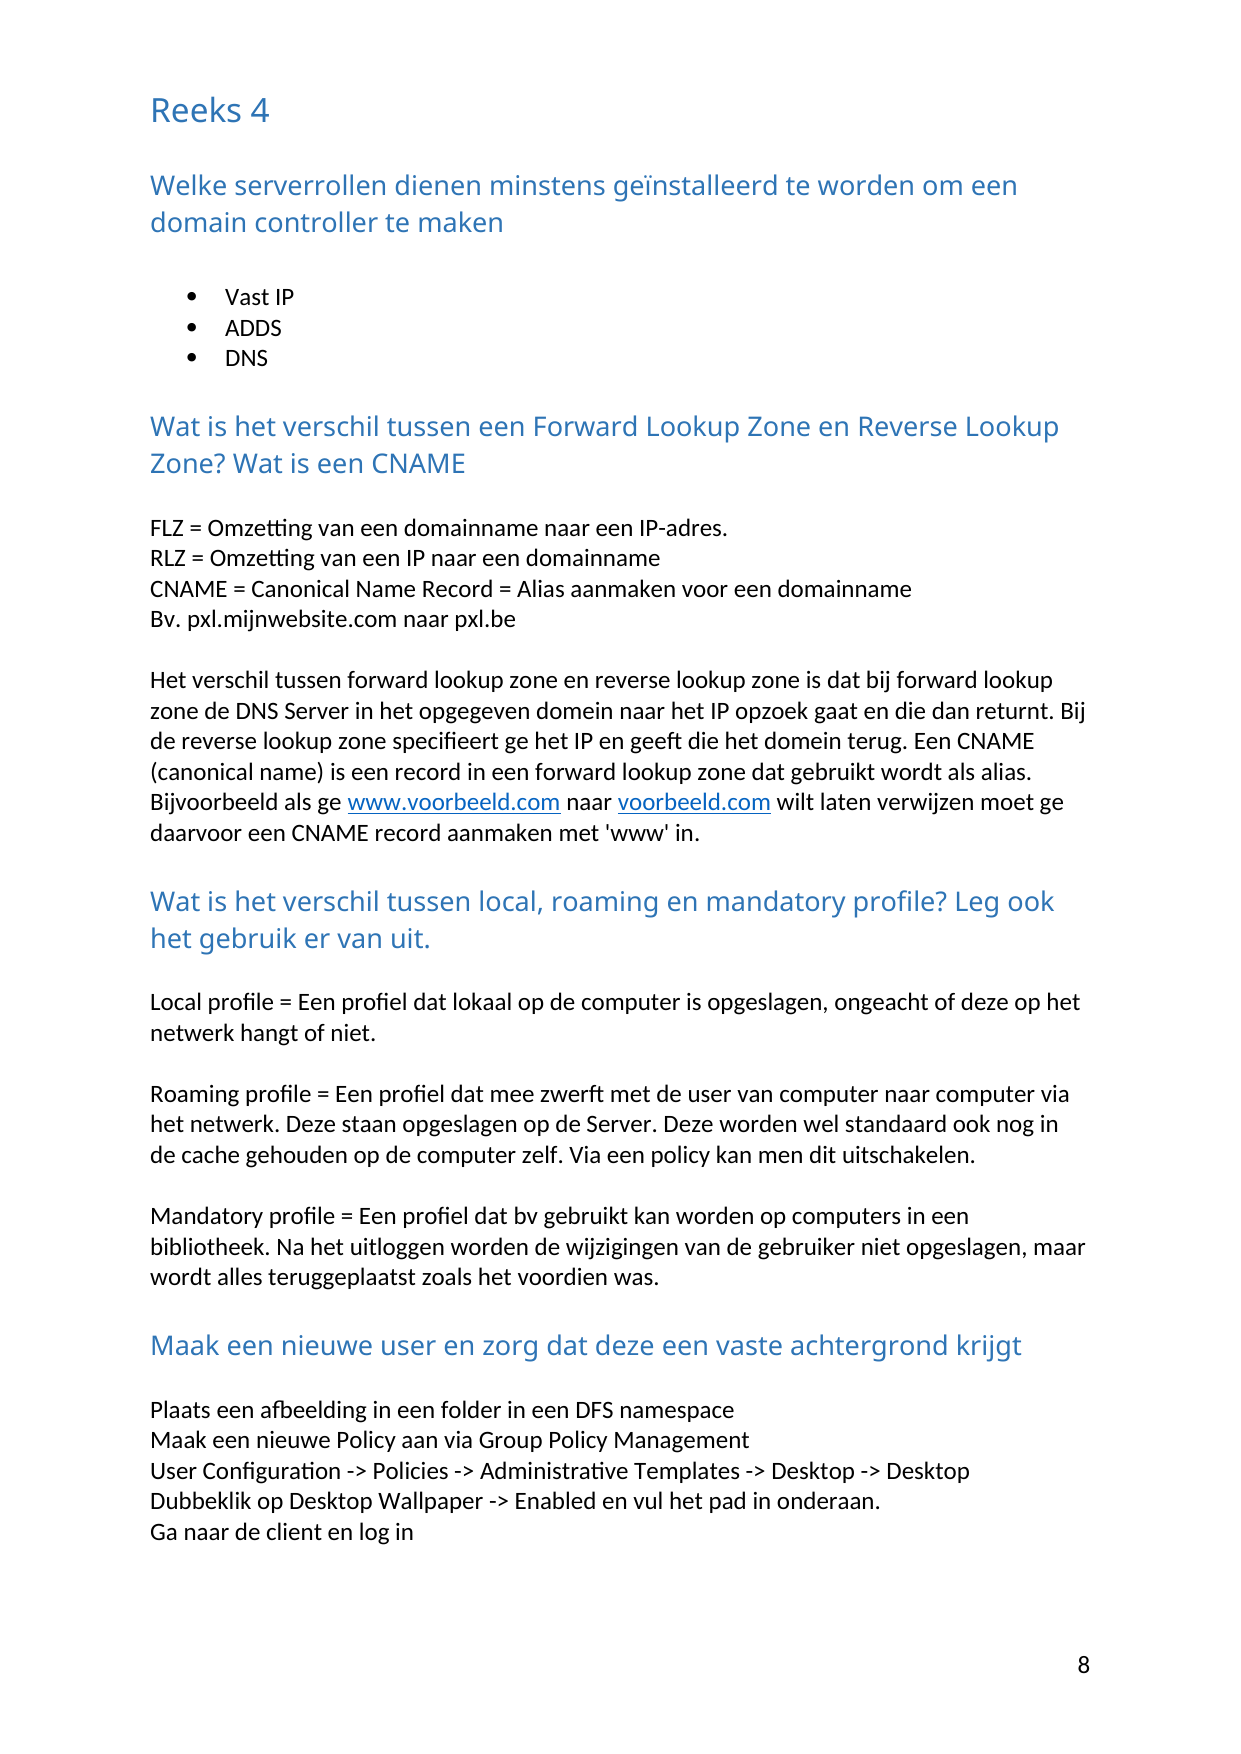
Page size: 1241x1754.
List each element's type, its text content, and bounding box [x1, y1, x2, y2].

text RLZ = Omzetting van een IP naar een domainname [150, 542, 1090, 573]
subtitle Wat is het verschil tussen een Forward Lookup Zone en Reverse Lookup Zone? Wat is een CNAME [150, 408, 1090, 481]
text Het verschil tussen forward lookup zone en reverse lookup zone is dat bij forward lookup zone de DNS Server in het opgegeven domein naar het IP opzoek gaat en die dan returnt. Bij de reverse lookup zone specifieert ge het IP en geeft die het domein terug. Een CNAME (canonical name) is een record in een forward lookup zone dat gebruikt wordt als alias. Bijvoorbeeld als ge www.voorbeeld.com naar voorbeeld.com wilt laten verwijzen moet ge daarvoor een CNAME record aanmaken met 'www' in. [150, 664, 1090, 848]
text Mandatory profile = Een profiel dat bv gebruikt kan worden op computers in een bibliotheek. Na het uitloggen worden de wijzigingen van de gebruiker niet opgeslagen, maar wordt alles teruggeplaatst zoals het voordien was. [150, 1200, 1090, 1292]
text FLZ = Omzetting van een domainname naar een IP-adres. [150, 512, 1090, 542]
subtitle Wat is het verschil tussen local, roaming en mandatory profile? Leg ook het gebruik er van uit. [150, 882, 1090, 956]
subtitle Maak een nieuwe user en zorg dat deze een vaste achtergrond krijgt [150, 1326, 1090, 1363]
text Maak een nieuwe Policy aan via Group Policy Management [150, 1424, 1090, 1455]
text User Configuration -> Policies -> Administrative Templates -> Desktop -> Desktop [150, 1455, 1090, 1485]
list ADDS [187, 312, 1090, 342]
text Roaming profile = Een profiel dat mee zwerft met de user van computer naar computer via het netwerk. Deze staan opgeslagen op de Server. Deze worden wel standaard ook nog in de cache gehouden op de computer zelf. Via een policy kan men dit uitschakelen. [150, 1078, 1090, 1170]
text Plaats een afbeelding in een folder in een DFS namespace [150, 1394, 1090, 1424]
subtitle Welke serverrollen dienen minstens geïnstalleerd te worden om een domain controller te maken [150, 167, 1090, 240]
subtitle Reeks 4 [150, 86, 1090, 132]
text Bv. pxl.mijnwebsite.com naar pxl.be [150, 603, 1090, 634]
text CNAME = Canonical Name Record = Alias aanmaken voor een domainname [150, 573, 1090, 603]
list Vast IP [187, 281, 1090, 312]
list DNS [187, 342, 1090, 373]
text Ga naar de client en log in [150, 1516, 1090, 1546]
text Local profile = Een profiel dat lokaal op de computer is opgeslagen, ongeacht of deze op het netwerk hangt of niet. [150, 987, 1090, 1048]
text Dubbeklik op Desktop Wallpaper -> Enabled en vul het pad in onderaan. [150, 1485, 1090, 1516]
